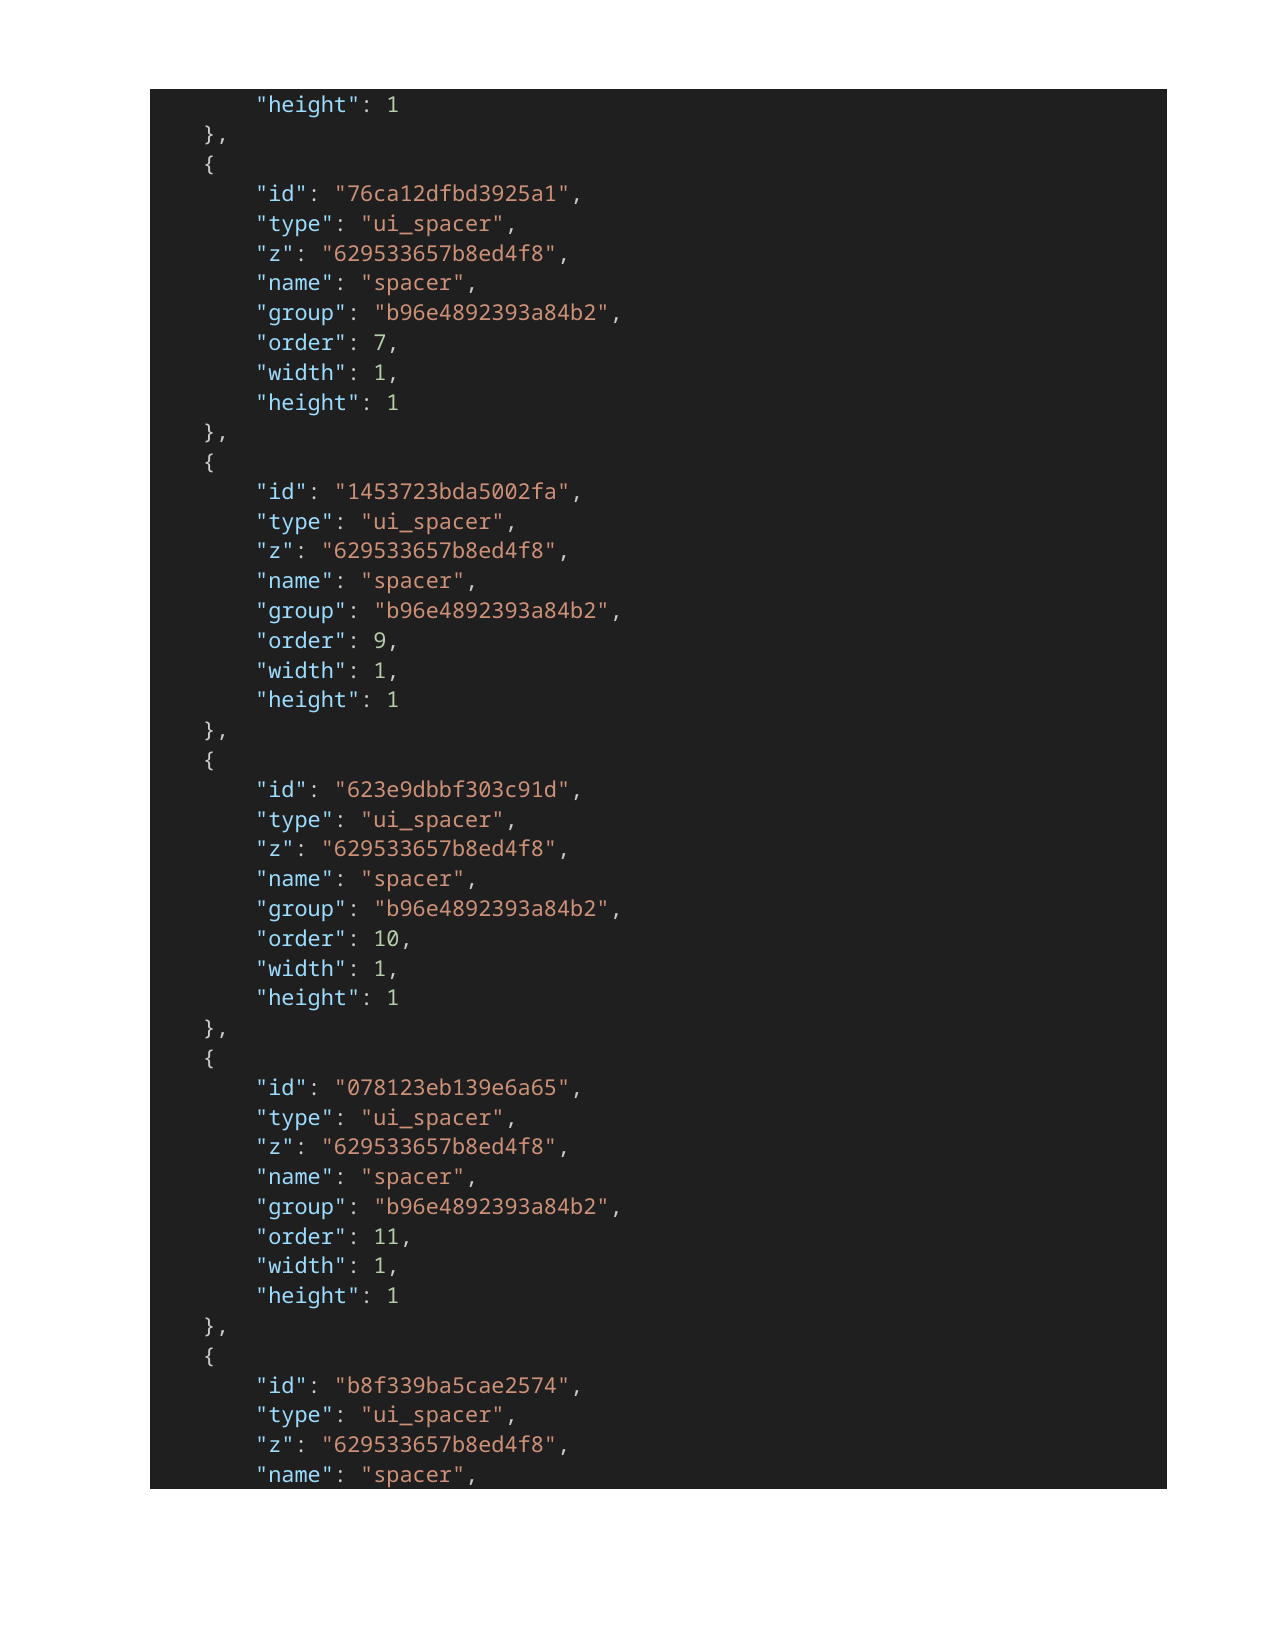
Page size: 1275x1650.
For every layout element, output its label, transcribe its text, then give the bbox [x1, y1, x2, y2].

text "id": "078123eb139e6a65", [150, 1072, 1167, 1102]
text { [150, 744, 1167, 774]
text "width": 1, [150, 655, 1167, 684]
text "order": 7, [150, 327, 1167, 357]
text "order": 11, [150, 1221, 1167, 1251]
text "z": "629533657b8ed4f8", [150, 238, 1167, 267]
text }, [150, 1012, 1167, 1042]
text "name": "spacer", [150, 1459, 1167, 1489]
text }, [150, 118, 1167, 148]
text }, [150, 1310, 1167, 1340]
text "type": "ui_spacer", [150, 804, 1167, 833]
text { [150, 1340, 1167, 1370]
text "z": "629533657b8ed4f8", [150, 833, 1167, 863]
text "order": 10, [150, 923, 1167, 953]
text { [150, 1042, 1167, 1072]
text "width": 1, [150, 1251, 1167, 1280]
text { [150, 446, 1167, 476]
text "name": "spacer", [150, 565, 1167, 595]
text "type": "ui_spacer", [150, 1399, 1167, 1429]
text "z": "629533657b8ed4f8", [150, 536, 1167, 565]
text "type": "ui_spacer", [150, 1102, 1167, 1131]
text "height": 1 [150, 982, 1167, 1012]
text "group": "b96e4892393a84b2", [150, 1191, 1167, 1221]
text "height": 1 [150, 387, 1167, 416]
text "group": "b96e4892393a84b2", [150, 595, 1167, 625]
text "group": "b96e4892393a84b2", [150, 297, 1167, 327]
text "z": "629533657b8ed4f8", [150, 1131, 1167, 1161]
text }, [150, 416, 1167, 446]
text "id": "76ca12dfbd3925a1", [150, 178, 1167, 208]
text "height": 1 [150, 1280, 1167, 1310]
text "group": "b96e4892393a84b2", [150, 893, 1167, 923]
text "name": "spacer", [150, 267, 1167, 297]
text "order": 9, [150, 625, 1167, 655]
text "type": "ui_spacer", [150, 208, 1167, 238]
text "type": "ui_spacer", [150, 506, 1167, 536]
text "id": "b8f339ba5cae2574", [150, 1370, 1167, 1399]
text { [150, 148, 1167, 178]
text "id": "1453723bda5002fa", [150, 476, 1167, 506]
text "width": 1, [150, 953, 1167, 982]
text "id": "623e9dbbf303c91d", [150, 774, 1167, 804]
text "width": 1, [150, 357, 1167, 387]
text "z": "629533657b8ed4f8", [150, 1429, 1167, 1459]
text "name": "spacer", [150, 863, 1167, 893]
text "name": "spacer", [150, 1161, 1167, 1191]
text "height": 1 [150, 89, 1167, 118]
text }, [150, 714, 1167, 744]
text "height": 1 [150, 684, 1167, 714]
